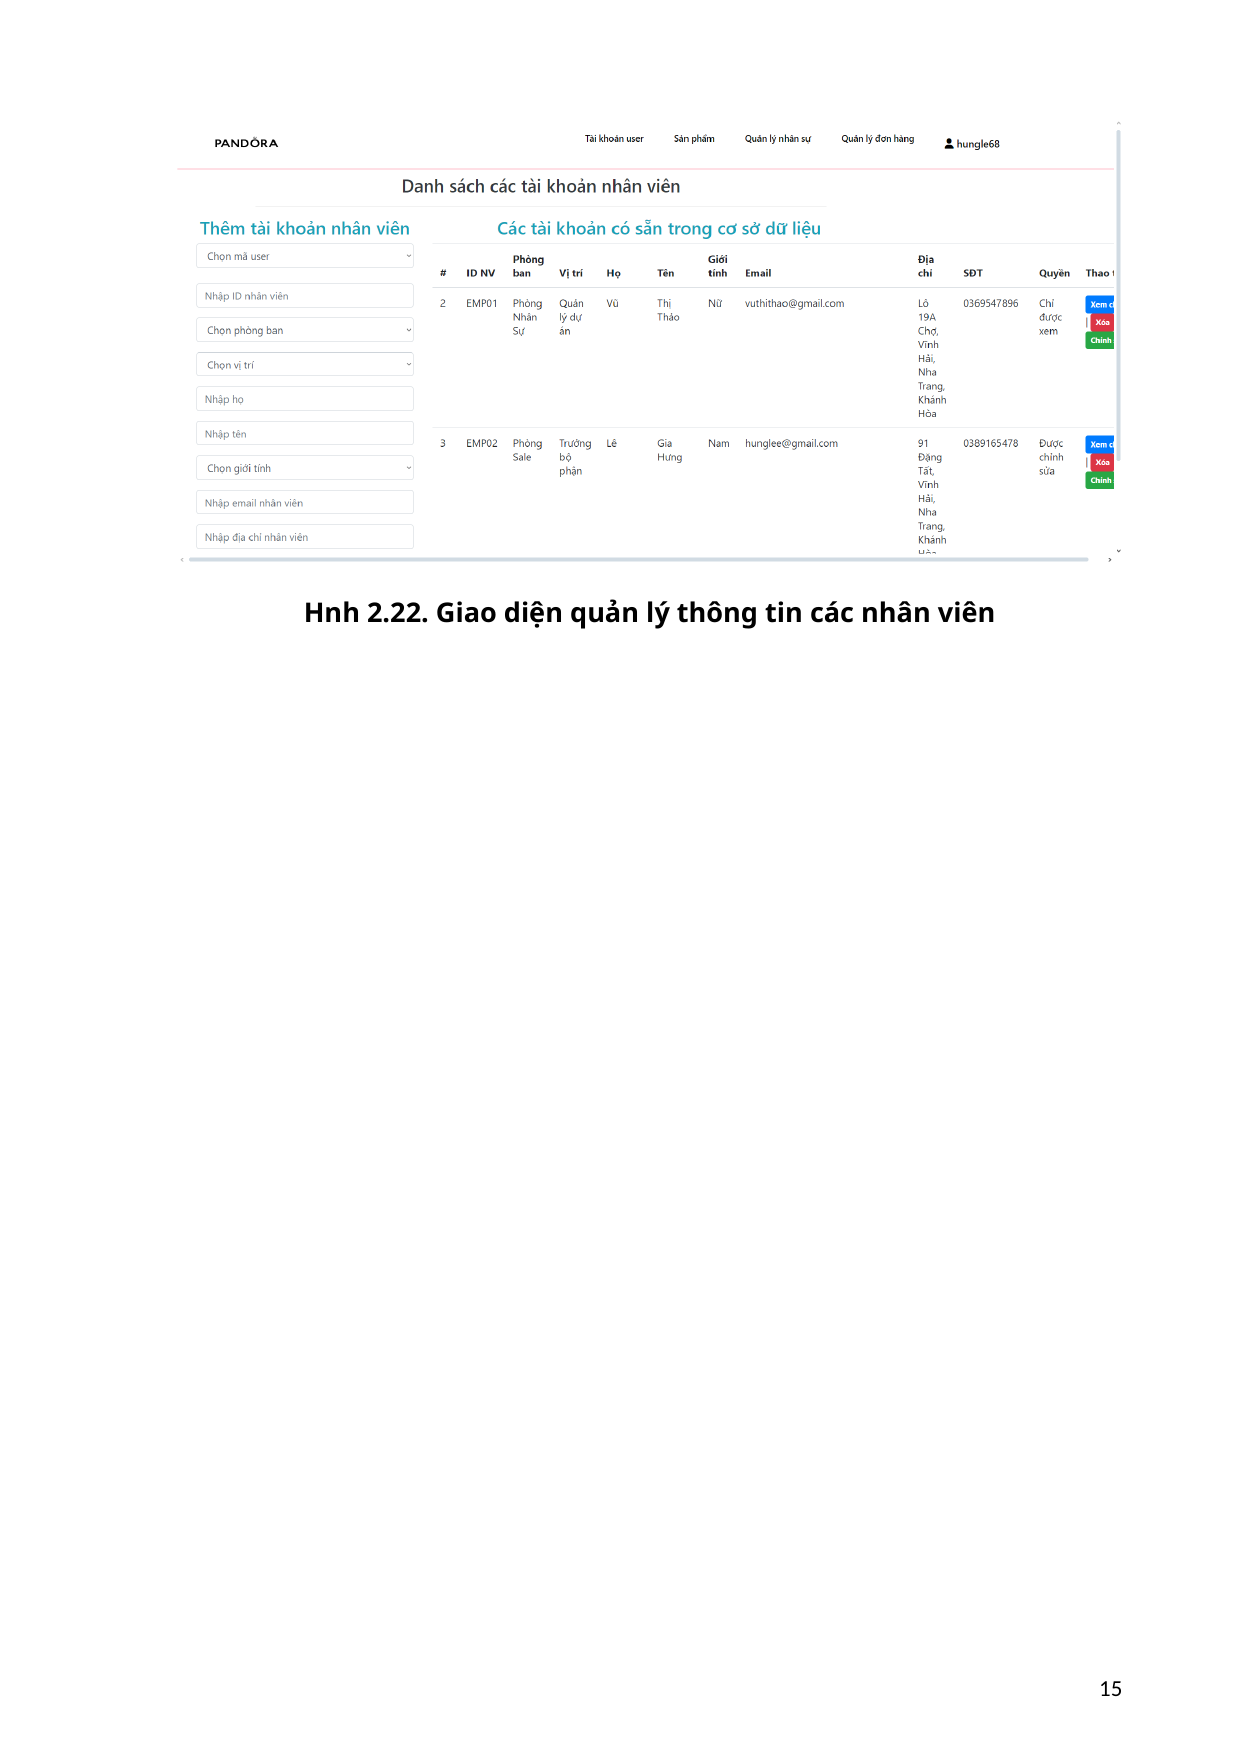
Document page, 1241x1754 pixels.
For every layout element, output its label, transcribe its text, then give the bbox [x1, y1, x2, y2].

picture [177, 118, 1123, 564]
text Hnh 2.22. Giao diện quản lý thông tin các nhân viên [177, 594, 1122, 631]
